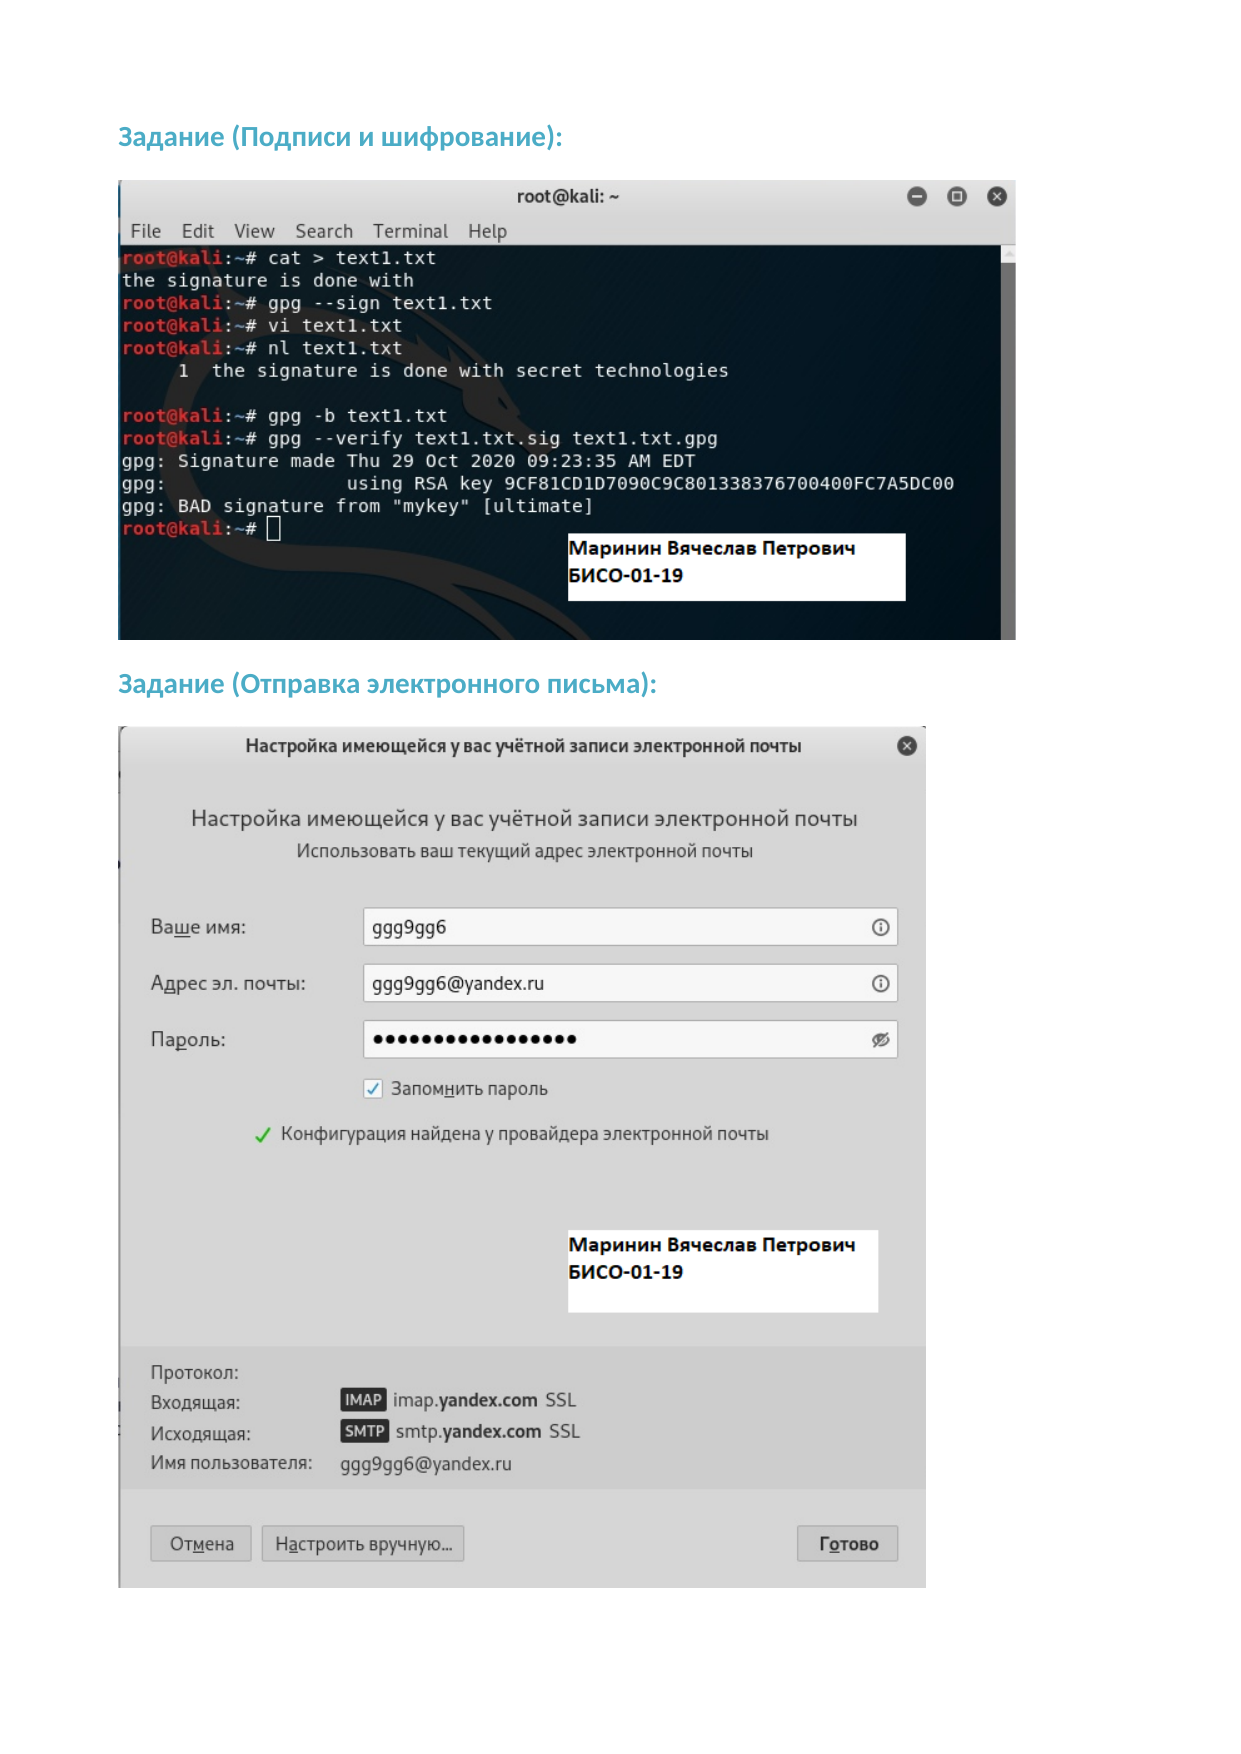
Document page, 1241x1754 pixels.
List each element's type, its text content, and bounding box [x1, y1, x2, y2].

text Задание (Отправка электронного письма): [118, 665, 1152, 701]
picture [118, 180, 1016, 640]
picture [118, 726, 926, 1588]
text Задание (Подписи и шифрование): [118, 118, 1152, 154]
